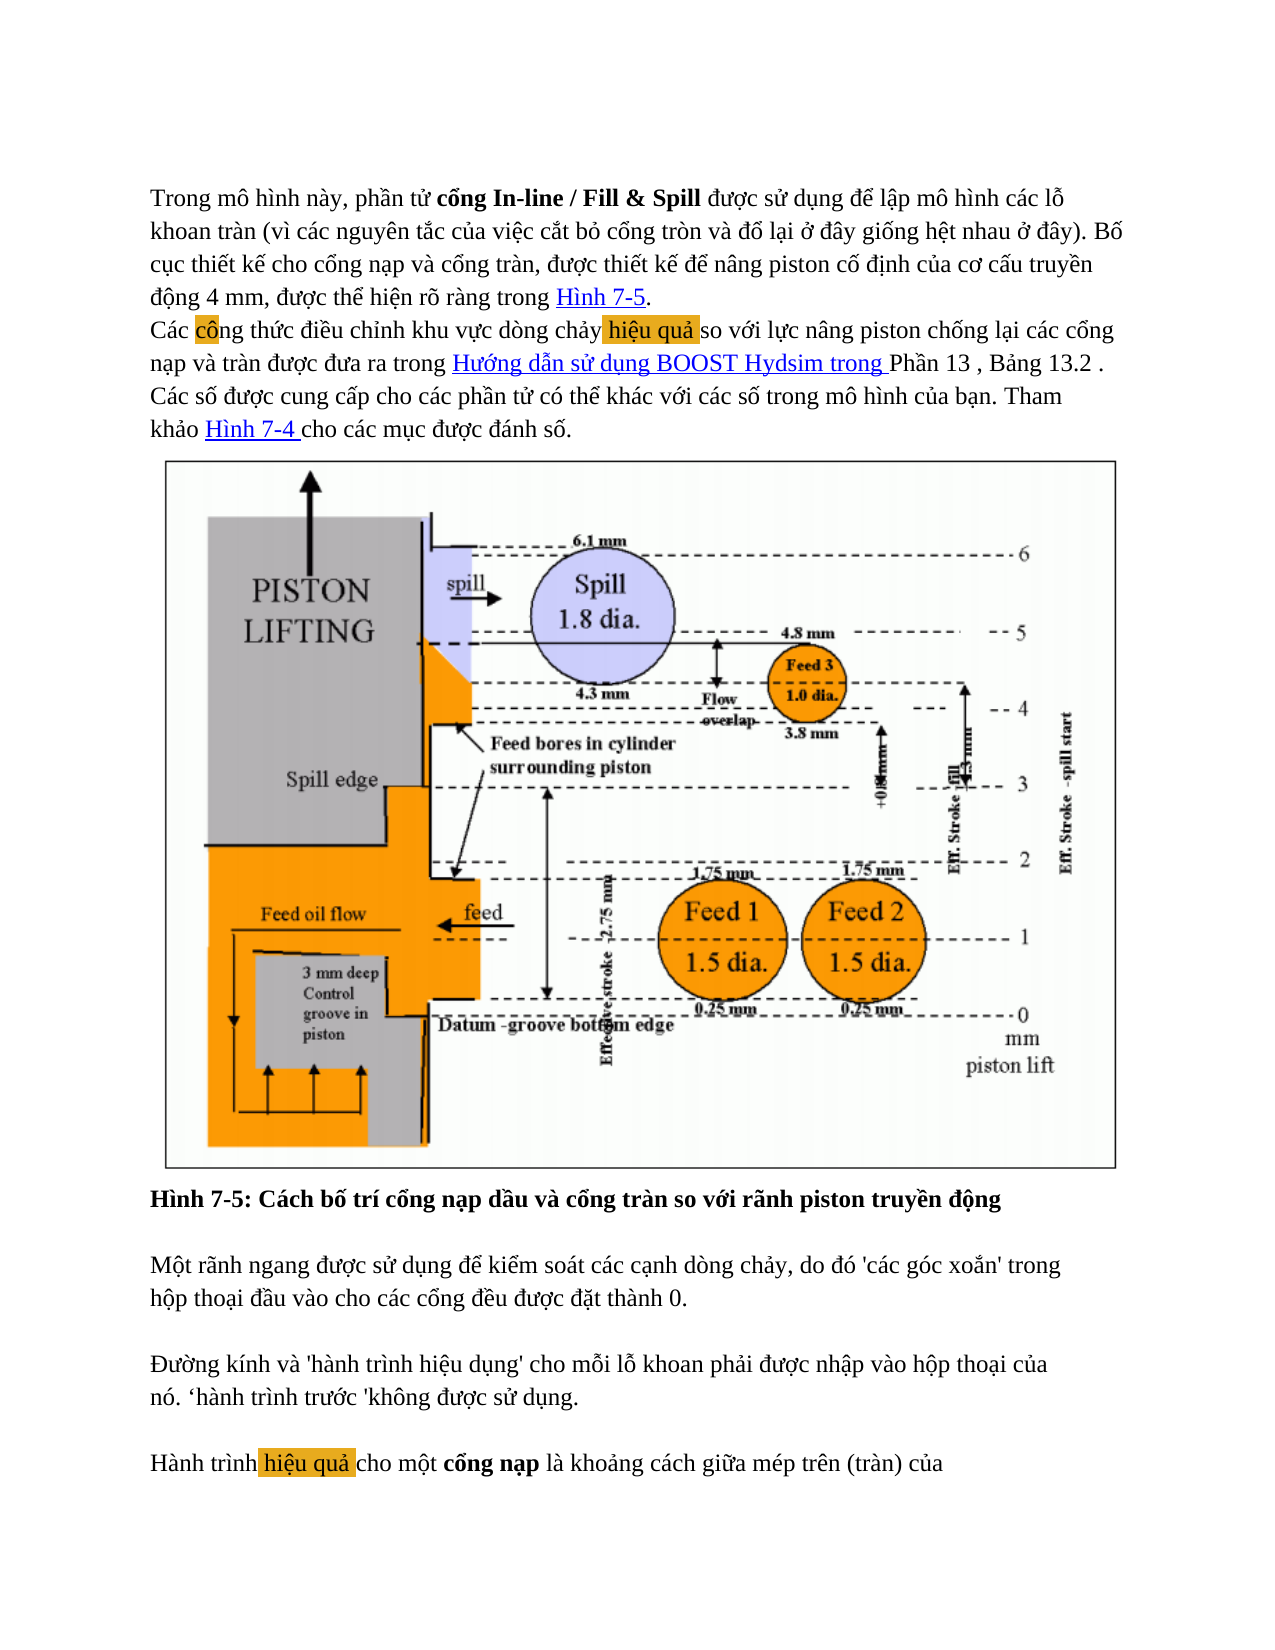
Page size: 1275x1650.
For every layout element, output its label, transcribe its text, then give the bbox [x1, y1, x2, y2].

text Các công thức điều chỉnh khu vực dòng chảy hiệu quả so với lực nâng piston chống lại các cổng nạp và tràn được đưa ra trong Hướng dẫn sử dụng BOOST Hydsim trong Phần 13 , Bảng 13.2 . [150, 315, 1125, 377]
picture [150, 447, 1125, 1180]
text Hành trình hiệu quả cho một cổng nạp là khoảng cách giữa mép trên (tràn) của [356, 1448, 1125, 1477]
text Một rãnh ngang được sử dụng để kiểm soát các cạnh dòng chảy, do đó 'các góc xoắn' trong [150, 1250, 1125, 1278]
text Trong mô hình này, phần tử cổng In-line / Fill & Spill được sử dụng để lập mô hình các lỗ khoan tràn (vì các nguyên tắc của việc cắt bỏ cổng tròn và đổ lại ở đây giống hệt nhau ở đây). Bố cục thiết kế cho cổng nạp và cổng tràn, được thiết kế để nâng piston cố định của cơ cấu truyền động 4 mm, được thể hiện rõ ràng trong Hình 7-5. [150, 183, 1125, 311]
text hộp thoại đầu vào cho các cổng đều được đặt thành 0. [150, 1283, 1125, 1311]
text Đường kính và 'hành trình hiệu dụng' cho mỗi lỗ khoan phải được nhập vào hộp thoại của nó. ‘hành trình trước 'không được sử dụng. [150, 1349, 1125, 1411]
text Các số được cung cấp cho các phần tử có thể khác với các số trong mô hình của bạn. Tham khảo Hình 7-4 cho các mục được đánh số. [150, 381, 1125, 443]
text Hình 7-5: Cách bố trí cổng nạp dầu và cổng tràn so với rãnh piston truyền động [150, 1184, 1125, 1212]
